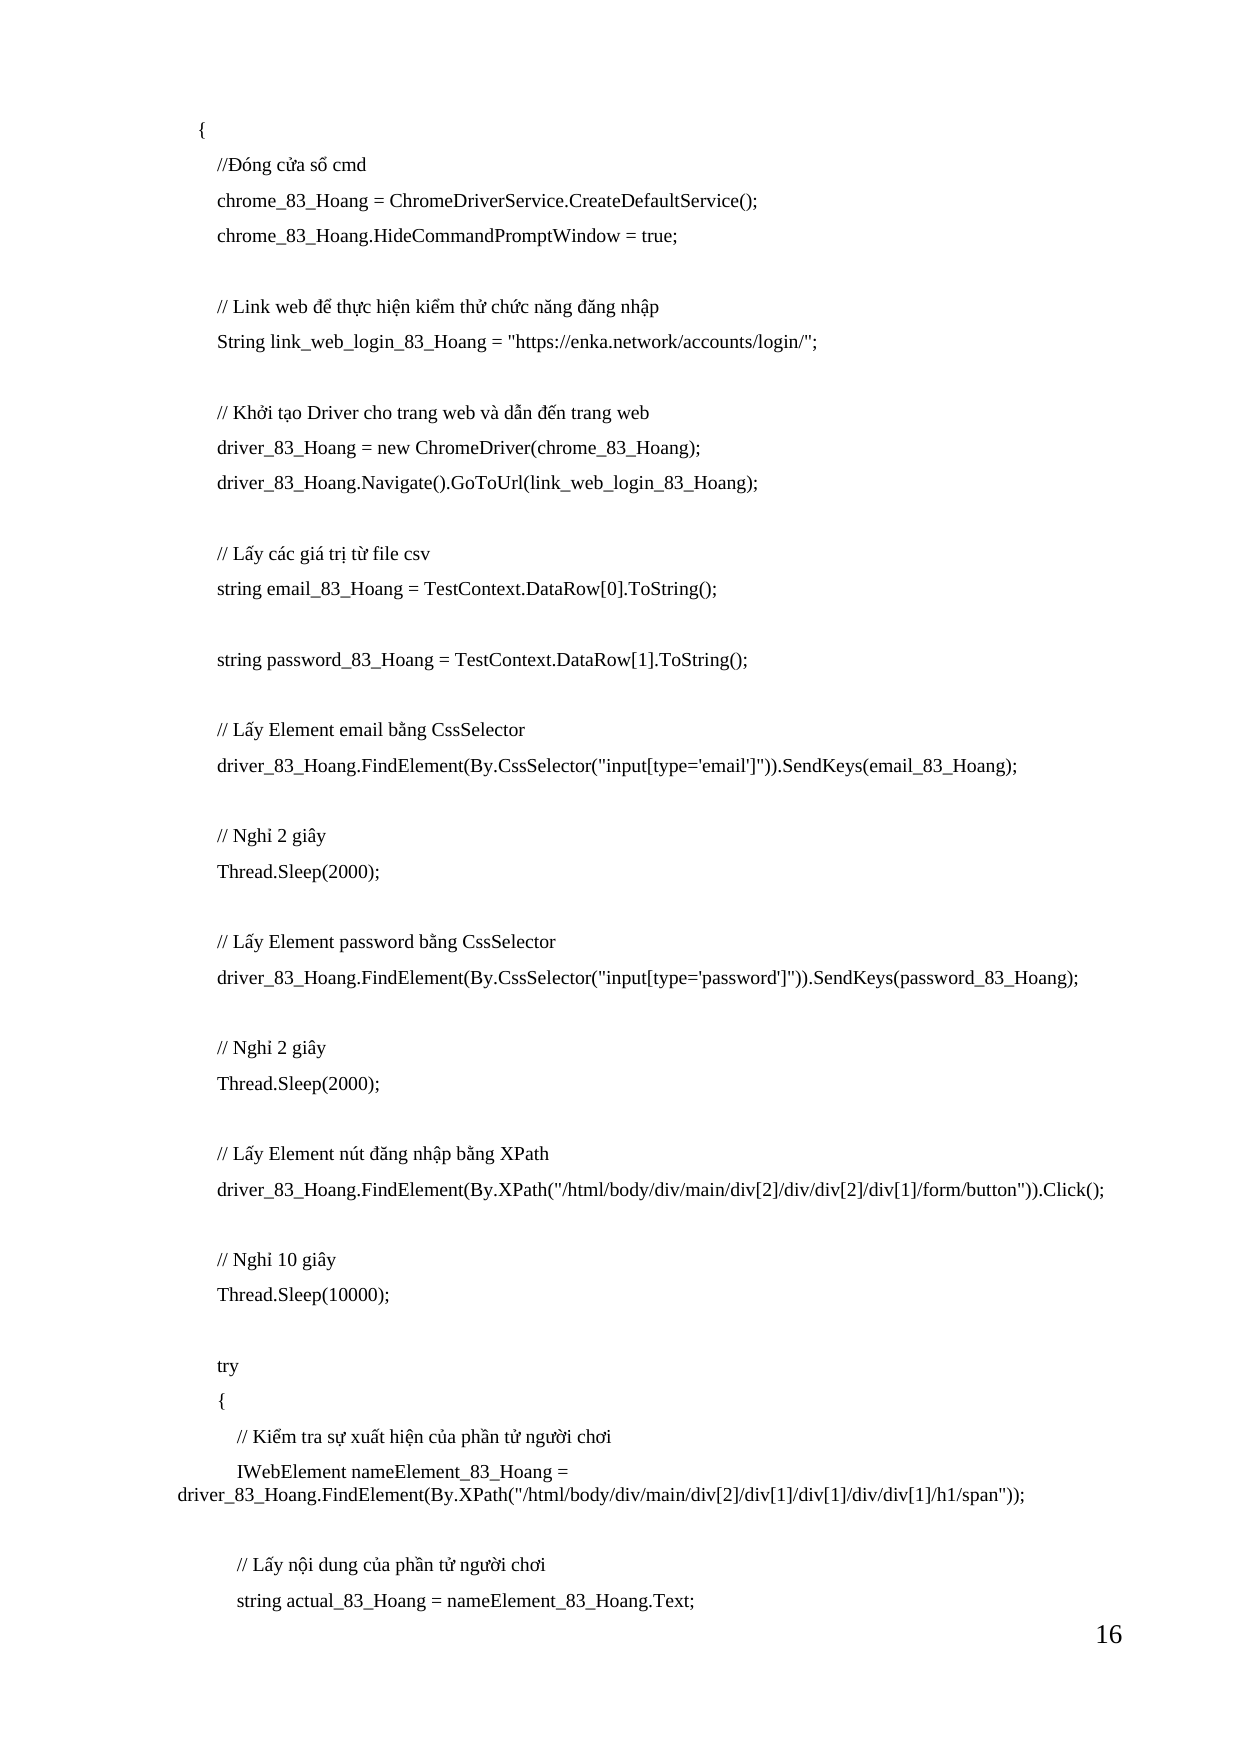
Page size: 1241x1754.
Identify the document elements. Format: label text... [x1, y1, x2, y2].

text chrome_83_Hoang.HideCommandPromptWindow = true; [177, 224, 1122, 247]
text // Nghỉ 2 giây [177, 824, 1122, 847]
text //Đóng cửa sổ cmd [177, 153, 1122, 176]
text // Lấy Element nút đăng nhập bằng XPath [177, 1142, 1122, 1165]
text // Nghỉ 2 giây [177, 1036, 1122, 1059]
text try [177, 1354, 1122, 1377]
text { [177, 1389, 1122, 1412]
text Thread.Sleep(2000); [177, 860, 1122, 882]
text String link_web_login_83_Hoang = "https://enka.network/accounts/login/"; [177, 330, 1122, 353]
text // Lấy nội dung của phần tử người chơi [177, 1553, 1122, 1576]
text driver_83_Hoang.Navigate().GoToUrl(link_web_login_83_Hoang); [177, 471, 1122, 494]
text // Lấy Element password bằng CssSelector [177, 930, 1122, 953]
text string password_83_Hoang = TestContext.DataRow[1].ToString(); [177, 648, 1122, 671]
text driver_83_Hoang.FindElement(By.CssSelector("input[type='email']")).SendKeys(email_83_Hoang); [177, 754, 1122, 777]
text driver_83_Hoang = new ChromeDriver(chrome_83_Hoang); [177, 436, 1122, 459]
text // Nghỉ 10 giây [177, 1248, 1122, 1271]
text IWebElement nameElement_83_Hoang = driver_83_Hoang.FindElement(By.XPath("/html/body/div/main/div[2]/div[1]/div[1]/div/div[1]/h1/span")); [177, 1460, 1122, 1506]
text // Lấy Element email bằng CssSelector [177, 718, 1122, 741]
text Thread.Sleep(2000); [177, 1072, 1122, 1094]
text // Link web để thực hiện kiểm thử chức năng đăng nhập [177, 295, 1122, 317]
text Thread.Sleep(10000); [177, 1283, 1122, 1306]
text string email_83_Hoang = TestContext.DataRow[0].ToString(); [177, 577, 1122, 600]
text { [177, 118, 1122, 141]
text string actual_83_Hoang = nameElement_83_Hoang.Text; [177, 1589, 1122, 1612]
text // Kiểm tra sự xuất hiện của phần tử người chơi [177, 1425, 1122, 1447]
text driver_83_Hoang.FindElement(By.CssSelector("input[type='password']")).SendKeys(password_83_Hoang); [177, 966, 1122, 988]
text driver_83_Hoang.FindElement(By.XPath("/html/body/div/main/div[2]/div/div[2]/div[1]/form/button")).Click(); [177, 1177, 1122, 1200]
text // Lấy các giá trị từ file csv [177, 542, 1122, 565]
text chrome_83_Hoang = ChromeDriverService.CreateDefaultService(); [177, 189, 1122, 212]
text // Khởi tạo Driver cho trang web và dẫn đến trang web [177, 401, 1122, 423]
